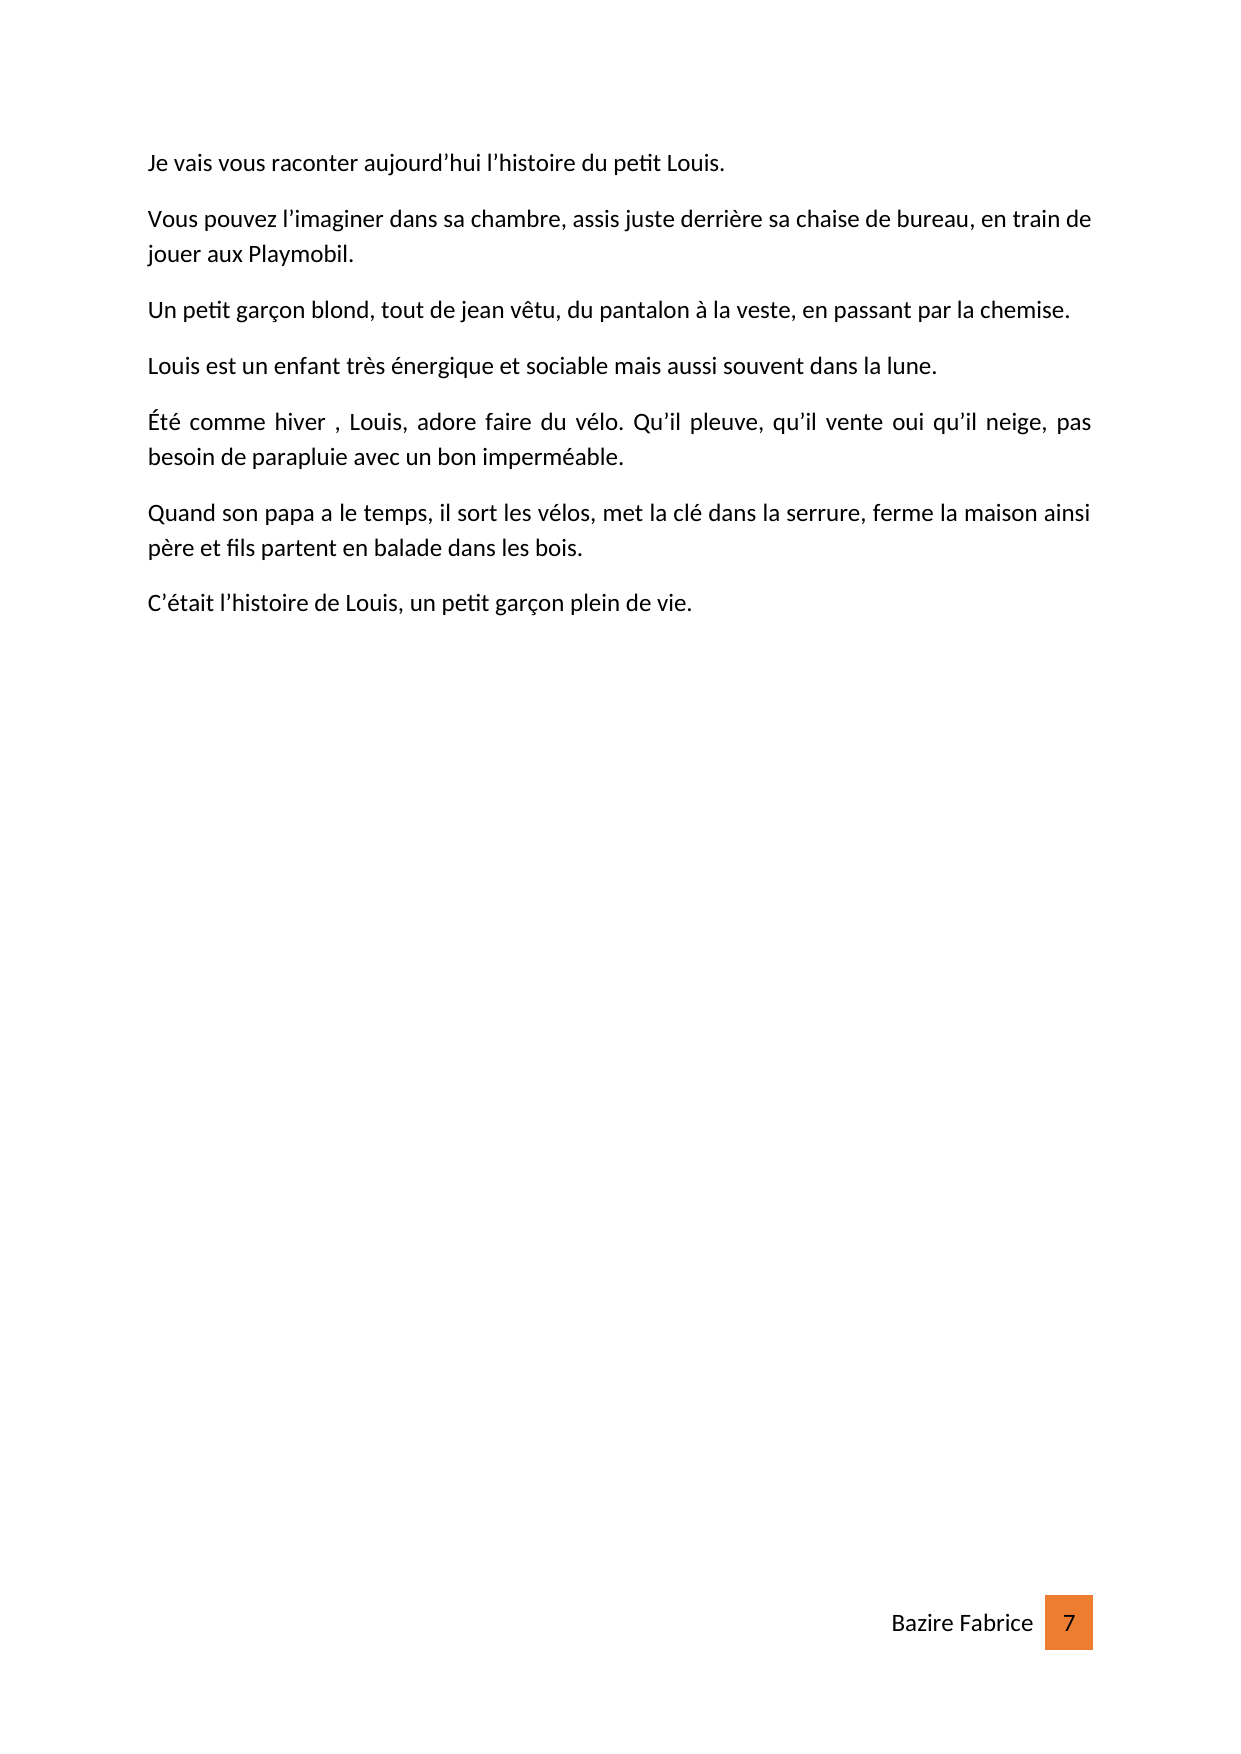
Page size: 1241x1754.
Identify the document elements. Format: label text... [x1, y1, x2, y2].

text Louis est un enfant très énergique et sociable mais aussi souvent dans la lune. [148, 350, 1093, 381]
text Été comme hiver , Louis, adore faire du vélo. Qu’il pleuve, qu’il vente oui qu’il neige, pas besoin de parapluie avec un bon imperméable. [148, 406, 1093, 471]
text Je vais vous raconter aujourd’hui l’histoire du petit Louis. [148, 148, 1093, 178]
text Vous pouvez l’imaginer dans sa chambre, assis juste derrière sa chaise de bureau, en train de jouer aux Playmobil. [148, 203, 1093, 269]
text C’était l’histoire de Louis, un petit garçon plein de vie. [148, 588, 1093, 618]
text Quand son papa a le temps, il sort les vélos, met la clé dans la serrure, ferme la maison ainsi père et fils partent en balade dans les bois. [148, 497, 1093, 562]
text Un petit garçon blond, tout de jean vêtu, du pantalon à la veste, en passant par la chemise. [148, 294, 1093, 325]
